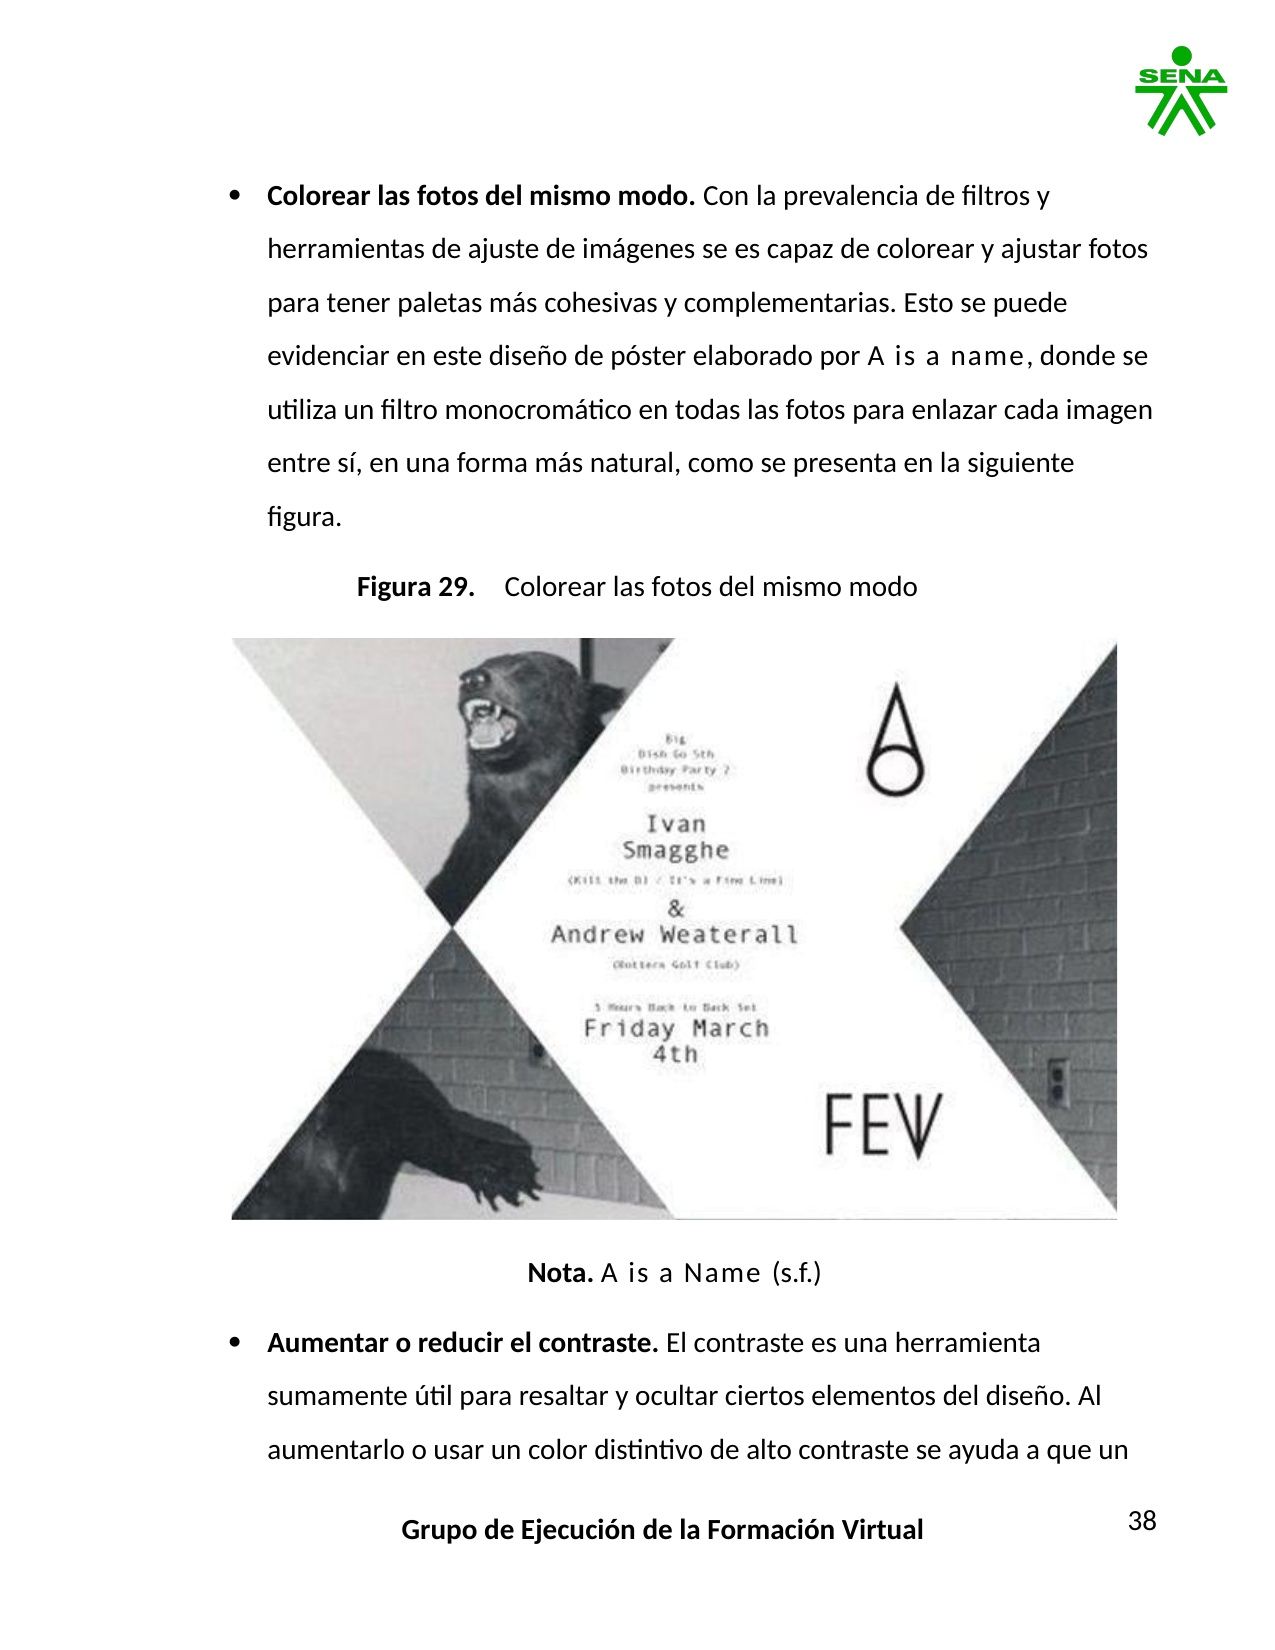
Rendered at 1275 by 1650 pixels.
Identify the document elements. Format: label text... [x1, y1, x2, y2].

text Nota. A is a Name (s.f.) [118, 1254, 1157, 1289]
list Colorear las fotos del mismo modo. Con la prevalencia de filtros y herramientas de ajuste de imágenes se es capaz de colorear y ajustar fotos para tener paletas más cohesivas y complementarias. Esto se puede evidenciar en este diseño de póster elaborado por A is a name, donde se utiliza un filtro monocromático en todas las fotos para enlazar cada imagen entre sí, en una forma más natural, como se presenta en la siguiente figura. [229, 177, 1157, 533]
picture [231, 638, 1118, 1220]
picture [1135, 46, 1228, 136]
text Colorear las fotos del mismo modo [118, 568, 1157, 603]
